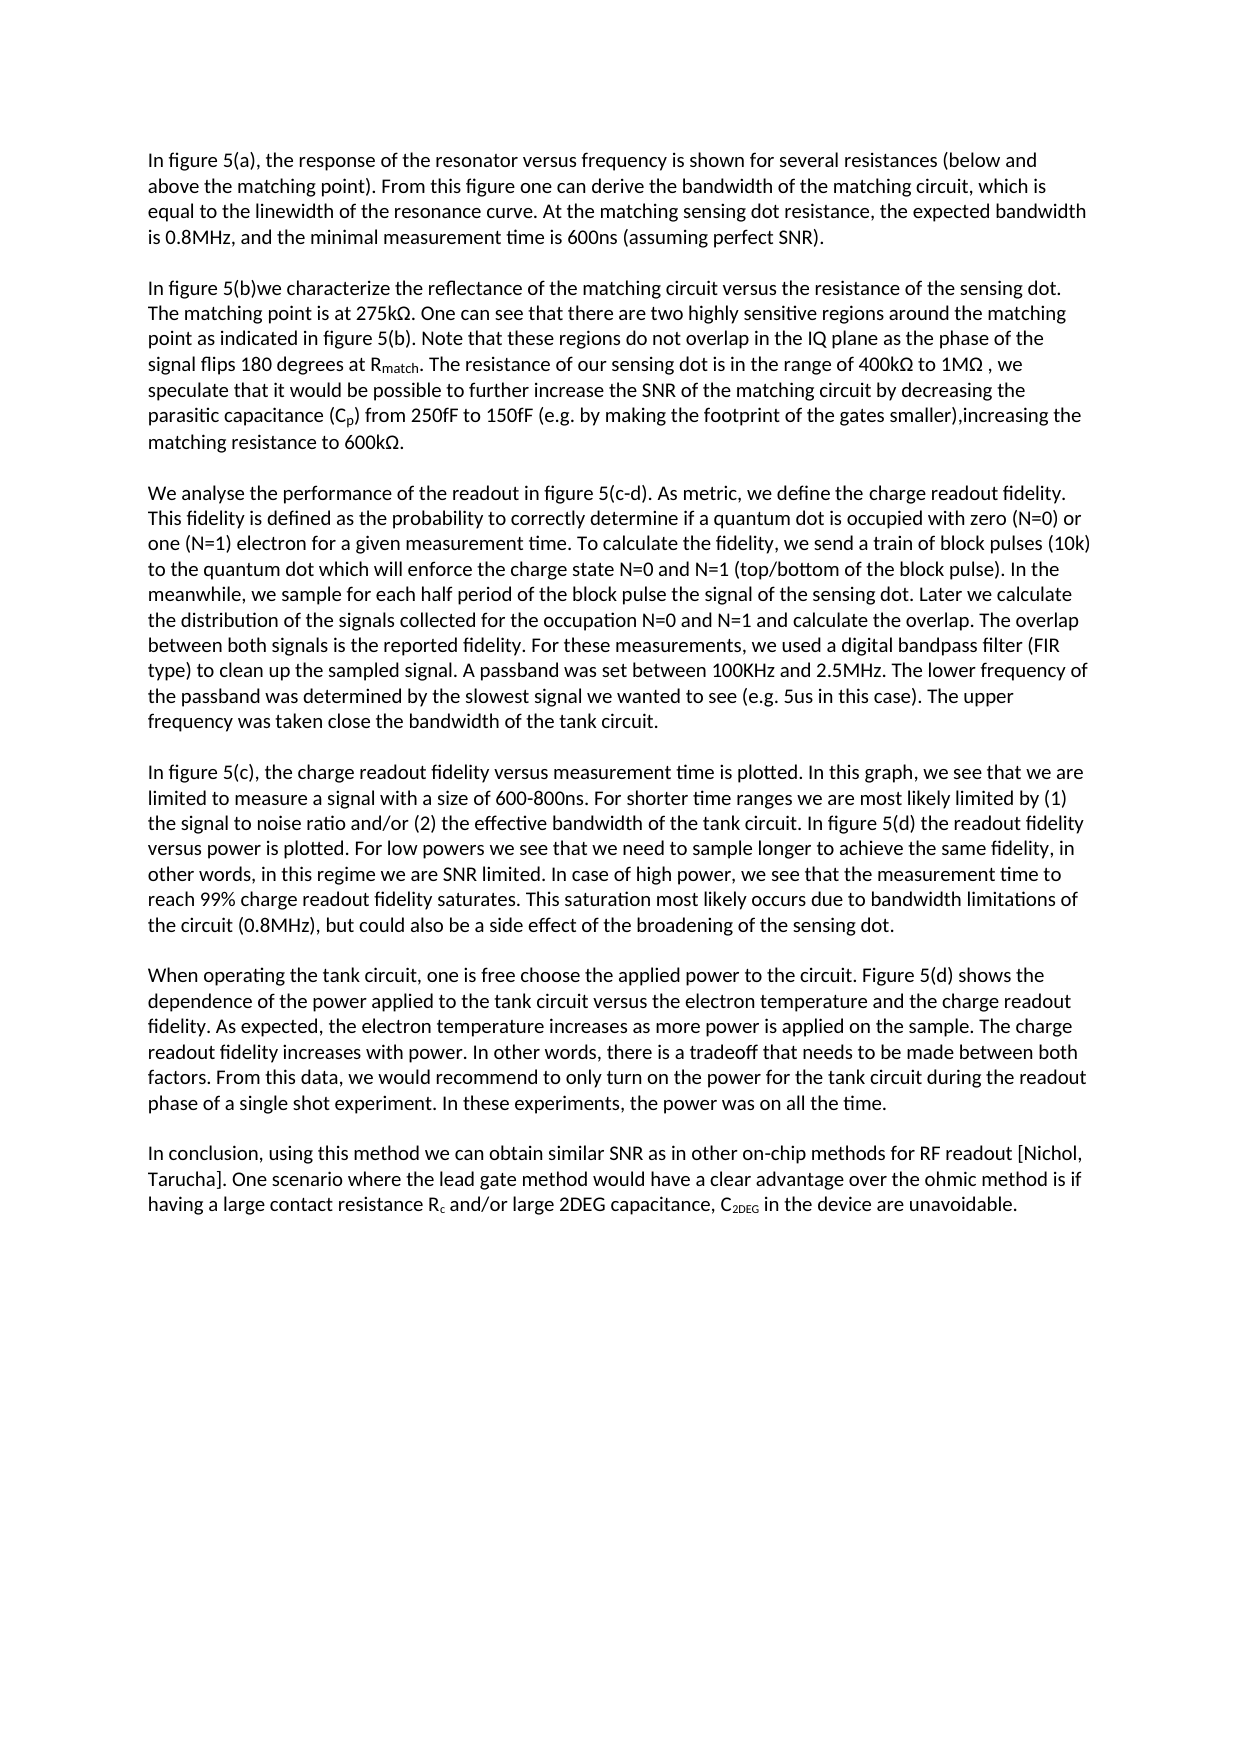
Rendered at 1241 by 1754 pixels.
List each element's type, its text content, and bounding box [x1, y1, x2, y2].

text In figure 5(b)we characterize the reflectance of the matching circuit versus the resistance of the sensing dot. The matching point is at 275kΩ. One can see that there are two highly sensitive regions around the matching point as indicated in figure 5(b). Note that these regions do not overlap in the IQ plane as the phase of the signal flips 180 degrees at Rmatch. The resistance of our sensing dot is in the range of 400kΩ to 1MΩ , we speculate that it would be possible to further increase the SNR of the matching circuit by decreasing the parasitic capacitance (Cp) from 250fF to 150fF (e.g. by making the footprint of the gates smaller),increasing the matching resistance to 600kΩ. [148, 275, 1093, 454]
text In conclusion, using this method we can obtain similar SNR as in other on-chip methods for RF readout [Nichol, Tarucha]. One scenario where the lead gate method would have a clear advantage over the ohmic method is if having a large contact resistance Rc and/or large 2DEG capacitance, C2DEG in the device are unavoidable. [148, 1141, 1093, 1217]
text When operating the tank circuit, one is free choose the applied power to the circuit. Figure 5(d) shows the dependence of the power applied to the tank circuit versus the electron temperature and the charge readout fidelity. As expected, the electron temperature increases as more power is applied on the sample. The charge readout fidelity increases with power. In other words, there is a tradeoff that needs to be made between both factors. From this data, we would recommend to only turn on the power for the tank circuit during the readout phase of a single shot experiment. In these experiments, the power was on all the time. [148, 963, 1093, 1115]
text In figure 5(a), the response of the resonator versus frequency is shown for several resistances (below and above the matching point). From this figure one can derive the bandwidth of the matching circuit, which is equal to the linewidth of the resonance curve. At the matching sensing dot resistance, the expected bandwidth is 0.8MHz, and the minimal measurement time is 600ns (assuming perfect SNR). [148, 148, 1093, 249]
text We analyse the performance of the readout in figure 5(c-d). As metric, we define the charge readout fidelity. This fidelity is defined as the probability to correctly determine if a quantum dot is occupied with zero (N=0) or one (N=1) electron for a given measurement time. To calculate the fidelity, we send a train of block pulses (10k) to the quantum dot which will enforce the charge state N=0 and N=1 (top/bottom of the block pulse). In the meanwhile, we sample for each half period of the block pulse the signal of the sensing dot. Later we calculate the distribution of the signals collected for the occupation N=0 and N=1 and calculate the overlap. The overlap between both signals is the reported fidelity. For these measurements, we used a digital bandpass filter (FIR type) to clean up the sampled signal. A passband was set between 100KHz and 2.5MHz. The lower frequency of the passband was determined by the slowest signal we wanted to see (e.g. 5us in this case). The upper frequency was taken close the bandwidth of the tank circuit. [148, 480, 1093, 734]
text In figure 5(c), the charge readout fidelity versus measurement time is plotted. In this graph, we see that we are limited to measure a signal with a size of 600-800ns. For shorter time ranges we are most likely limited by (1) the signal to noise ratio and/or (2) the effective bandwidth of the tank circuit. In figure 5(d) the readout fidelity versus power is plotted. For low powers we see that we need to sample longer to achieve the same fidelity, in other words, in this regime we are SNR limited. In case of high power, we see that the measurement time to reach 99% charge readout fidelity saturates. This saturation most likely occurs due to bandwidth limitations of the circuit (0.8MHz), but could also be a side effect of the broadening of the sensing dot. [148, 759, 1093, 937]
